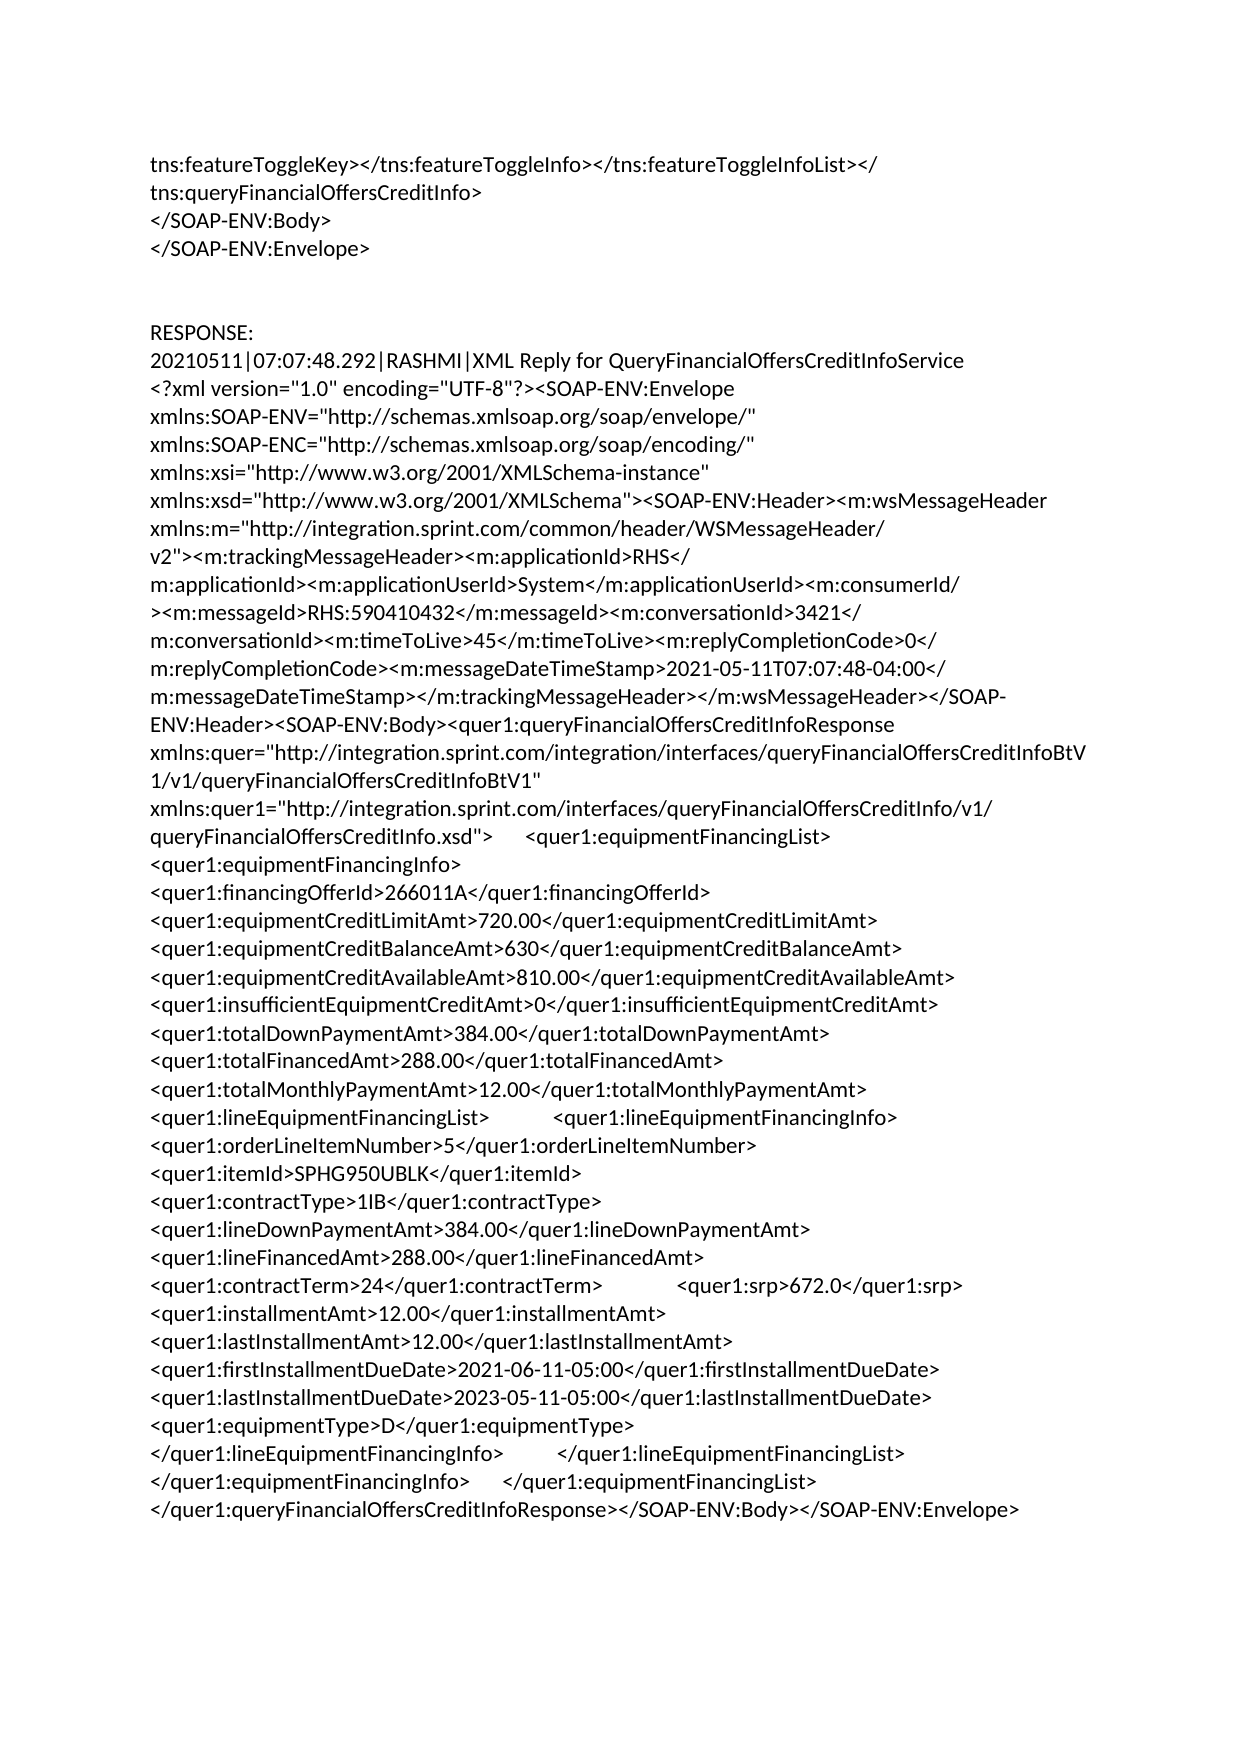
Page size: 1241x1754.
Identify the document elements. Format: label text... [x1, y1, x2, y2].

text </SOAP-ENV:Envelope> [150, 234, 1090, 262]
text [150, 150, 1090, 206]
text RESPONSE: [150, 318, 1090, 346]
text 20210511|07:07:48.292|RASHMI|XML Reply for QueryFinancialOffersCreditInfoService [150, 346, 1090, 374]
text </SOAP-ENV:Body> [150, 206, 1090, 234]
text <?xml version="1.0" encoding="UTF-8"?><SOAP-ENV:Envelope xmlns:SOAP-ENV="http://schemas.xmlsoap.org/soap/envelope/" xmlns:SOAP-ENC="http://schemas.xmlsoap.org/soap/encoding/" xmlns:xsi="http://www.w3.org/2001/XMLSchema-instance" xmlns:xsd="http://www.w3.org/2001/XMLSchema"><SOAP-ENV:Header><m:wsMessageHeader xmlns:m="http://integration.sprint.com/common/header/WSMessageHeader/v2"><m:trackingMessageHeader><m:applicationId>RHS</m:applicationId><m:applicationUserId>System</m:applicationUserId><m:consumerId/><m:messageId>RHS:590410432</m:messageId><m:conversationId>3421</m:conversationId><m:timeToLive>45</m:timeToLive><m:replyCompletionCode>0</m:replyCompletionCode><m:messageDateTimeStamp>2021-05-11T07:07:48-04:00</m:messageDateTimeStamp></m:trackingMessageHeader></m:wsMessageHeader></SOAP-ENV:Header><SOAP-ENV:Body><quer1:queryFinancialOffersCreditInfoResponse xmlns:quer="http://integration.sprint.com/integration/interfaces/queryFinancialOffersCreditInfoBtV1/v1/queryFinancialOffersCreditInfoBtV1" xmlns:quer1="http://integration.sprint.com/interfaces/queryFinancialOffersCreditInfo/v1/queryFinancialOffersCreditInfo.xsd"> <quer1:equipmentFinancingList> <quer1:equipmentFinancingInfo> <quer1:financingOfferId>266011A</quer1:financingOfferId> <quer1:equipmentCreditLimitAmt>720.00</quer1:equipmentCreditLimitAmt> <quer1:equipmentCreditBalanceAmt>630</quer1:equipmentCreditBalanceAmt> <quer1:equipmentCreditAvailableAmt>810.00</quer1:equipmentCreditAvailableAmt> <quer1:insufficientEquipmentCreditAmt>0</quer1:insufficientEquipmentCreditAmt> <quer1:totalDownPaymentAmt>384.00</quer1:totalDownPaymentAmt> <quer1:totalFinancedAmt>288.00</quer1:totalFinancedAmt> <quer1:totalMonthlyPaymentAmt>12.00</quer1:totalMonthlyPaymentAmt> <quer1:lineEquipmentFinancingList> <quer1:lineEquipmentFinancingInfo> <quer1:orderLineItemNumber>5</quer1:orderLineItemNumber> <quer1:itemId>SPHG950UBLK</quer1:itemId> <quer1:contractType>1IB</quer1:contractType> <quer1:lineDownPaymentAmt>384.00</quer1:lineDownPaymentAmt> <quer1:lineFinancedAmt>288.00</quer1:lineFinancedAmt> <quer1:contractTerm>24</quer1:contractTerm> <quer1:srp>672.0</quer1:srp> <quer1:installmentAmt>12.00</quer1:installmentAmt> <quer1:lastInstallmentAmt>12.00</quer1:lastInstallmentAmt> <quer1:firstInstallmentDueDate>2021-06-11-05:00</quer1:firstInstallmentDueDate> <quer1:lastInstallmentDueDate>2023-05-11-05:00</quer1:lastInstallmentDueDate> <quer1:equipmentType>D</quer1:equipmentType> </quer1:lineEquipmentFinancingInfo> </quer1:lineEquipmentFinancingList> </quer1:equipmentFinancingInfo> </quer1:equipmentFinancingList> </quer1:queryFinancialOffersCreditInfoResponse></SOAP-ENV:Body></SOAP-ENV:Envelope> [150, 374, 1090, 1523]
